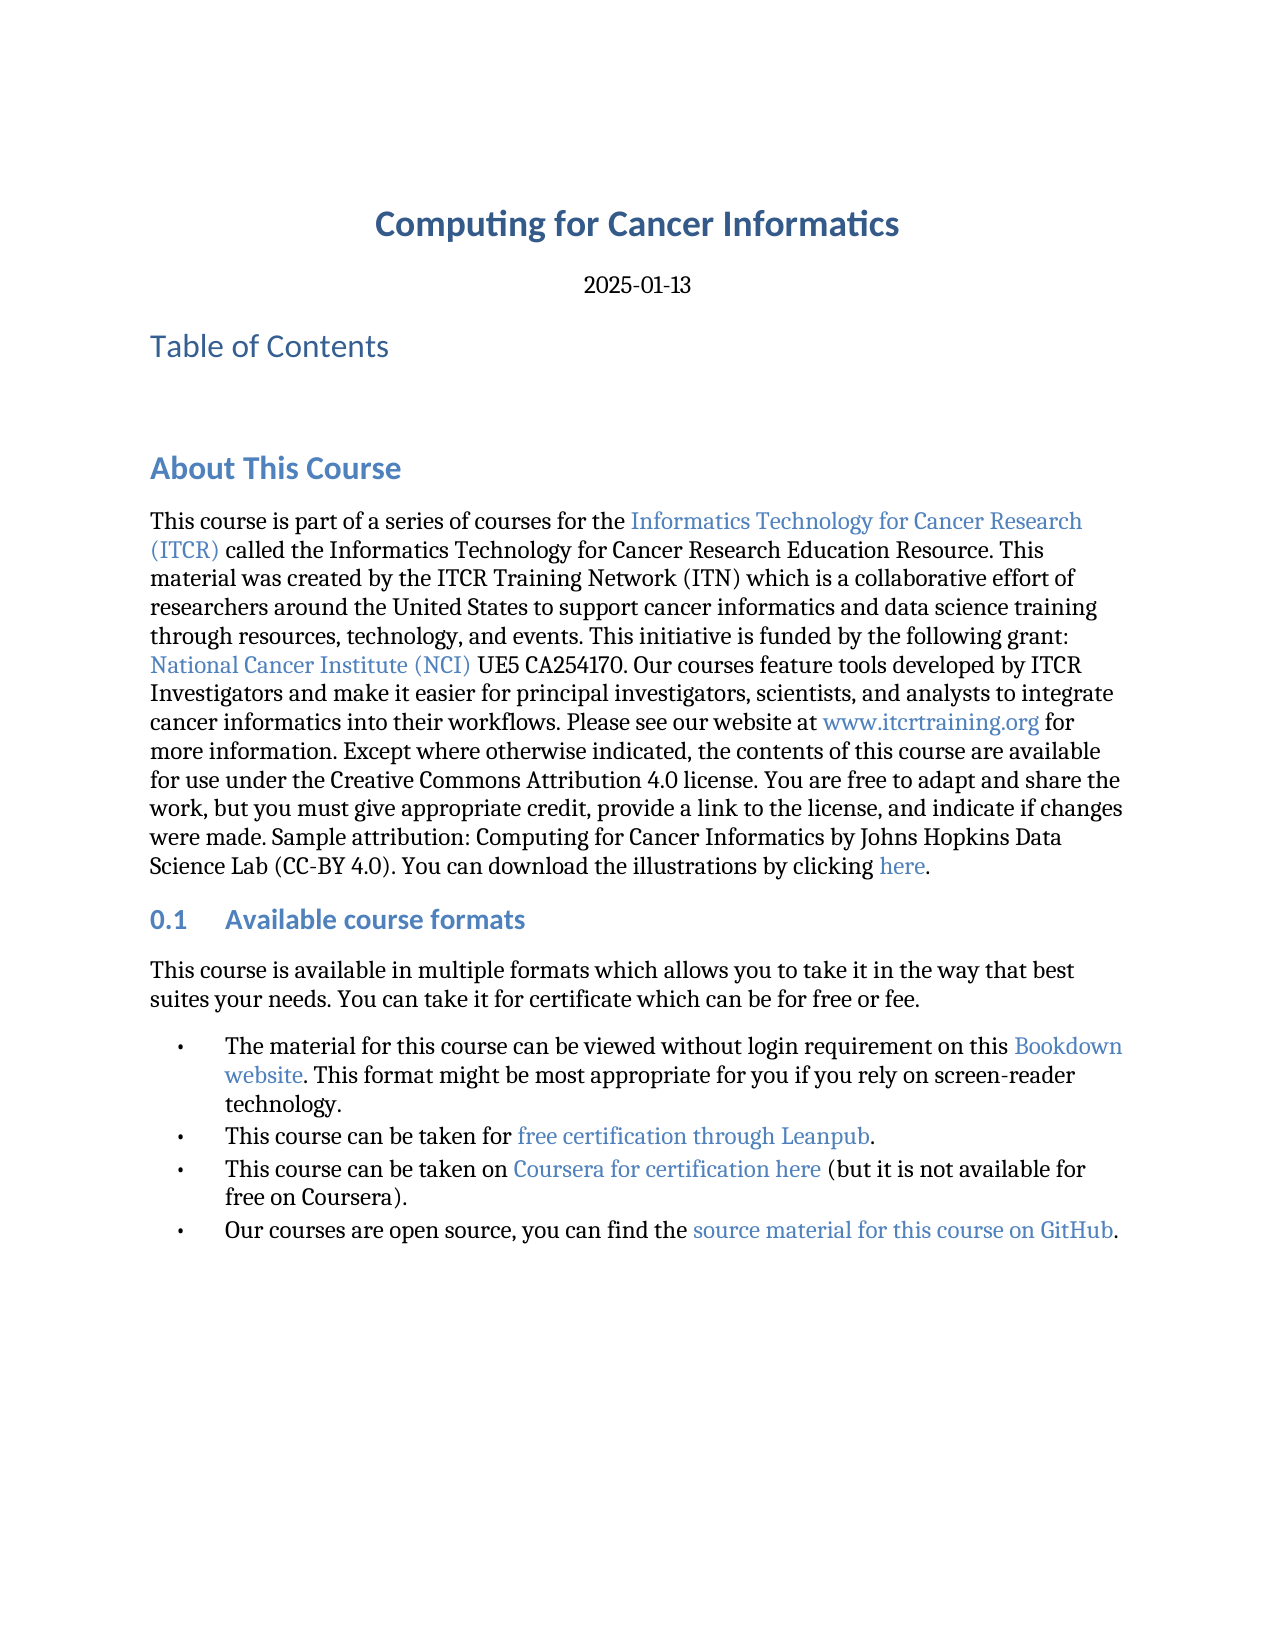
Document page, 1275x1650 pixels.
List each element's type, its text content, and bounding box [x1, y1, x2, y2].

title Computing for Cancer Informatics [150, 200, 1125, 246]
list This course can be taken on Coursera for certification here (but it is not available for free on Coursera). [175, 1154, 1125, 1212]
text 2025-01-13 [150, 271, 1125, 299]
list The material for this course can be viewed without login requirement on this Bookdown website. This format might be most appropriate for you if you rely on screen-reader technology. [175, 1032, 1125, 1118]
subtitle About This Course [150, 447, 1125, 488]
text This course is available in multiple formats which allows you to take it in the way that best suites your needs. You can take it for certificate which can be for free or fee. [150, 956, 1125, 1013]
list This course can be taken for free certification through Leanpub. [175, 1122, 1125, 1151]
list Our courses are open source, you can find the source material for this course on GitHub. [175, 1216, 1125, 1244]
text This course is part of a series of courses for the Informatics Technology for Cancer Research (ITCR) called the Informatics Technology for Cancer Research Education Resource. This material was created by the ITCR Training Network (ITN) which is a collaborative effort of researchers around the United States to support cancer informatics and data science training through resources, technology, and events. This initiative is funded by the following grant: National Cancer Institute (NCI) UE5 CA254170. Our courses feature tools developed by ITCR Investigators and make it easier for principal investigators, scientists, and analysts to integrate cancer informatics into their workflows. Please see our website at www.itcrtraining.org for more information. Except where otherwise indicated, the contents of this course are available for use under the Creative Commons Attribution 4.0 license. You are free to adapt and share the work, but you must give appropriate credit, provide a link to the license, and indicate if changes were made. Sample attribution: Computing for Cancer Informatics by Johns Hopkins Data Science Lab (CC-BY 4.0). You can download the illustrations by clicking here. [150, 507, 1125, 881]
subtitle 0.1 Available course formats [150, 901, 1125, 937]
